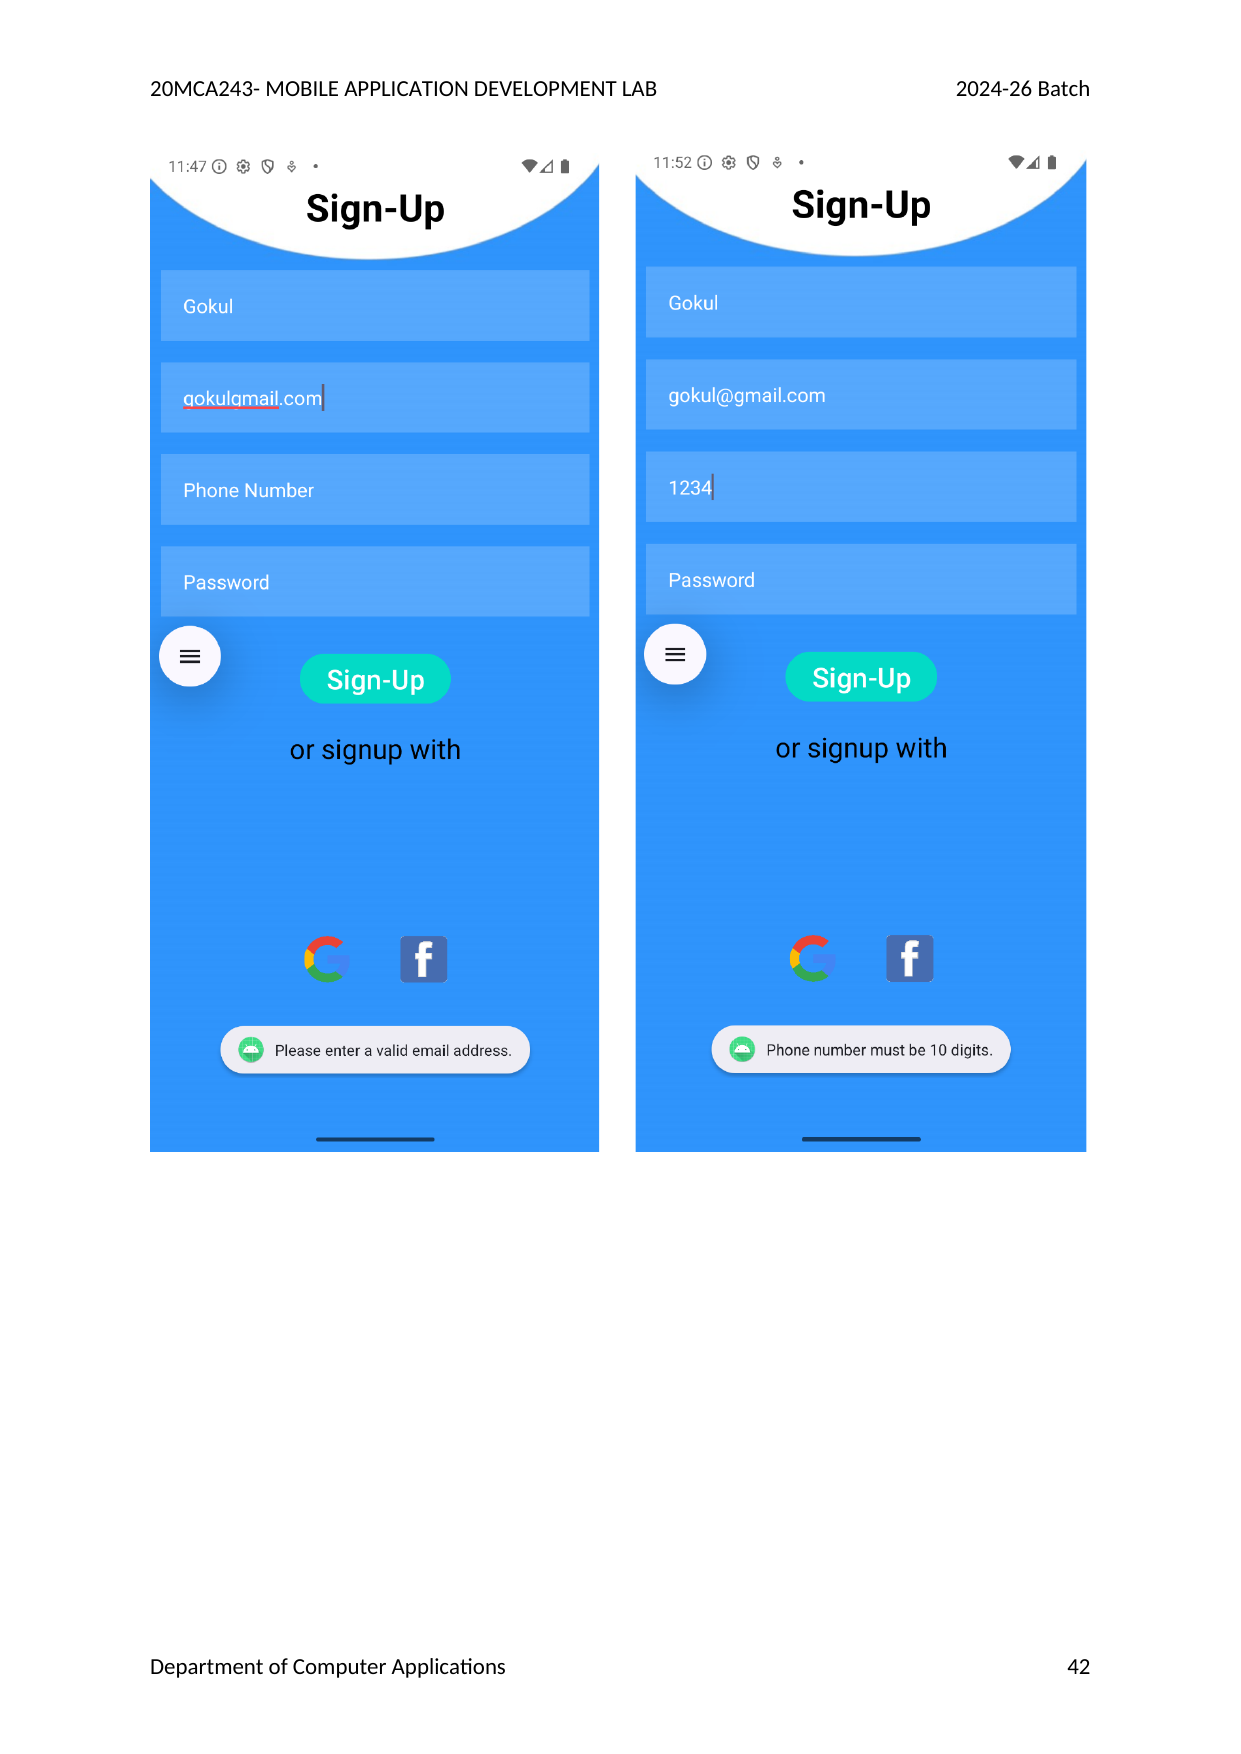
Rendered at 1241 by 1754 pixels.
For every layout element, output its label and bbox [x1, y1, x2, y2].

picture [150, 153, 600, 1152]
picture [635, 150, 1087, 1152]
